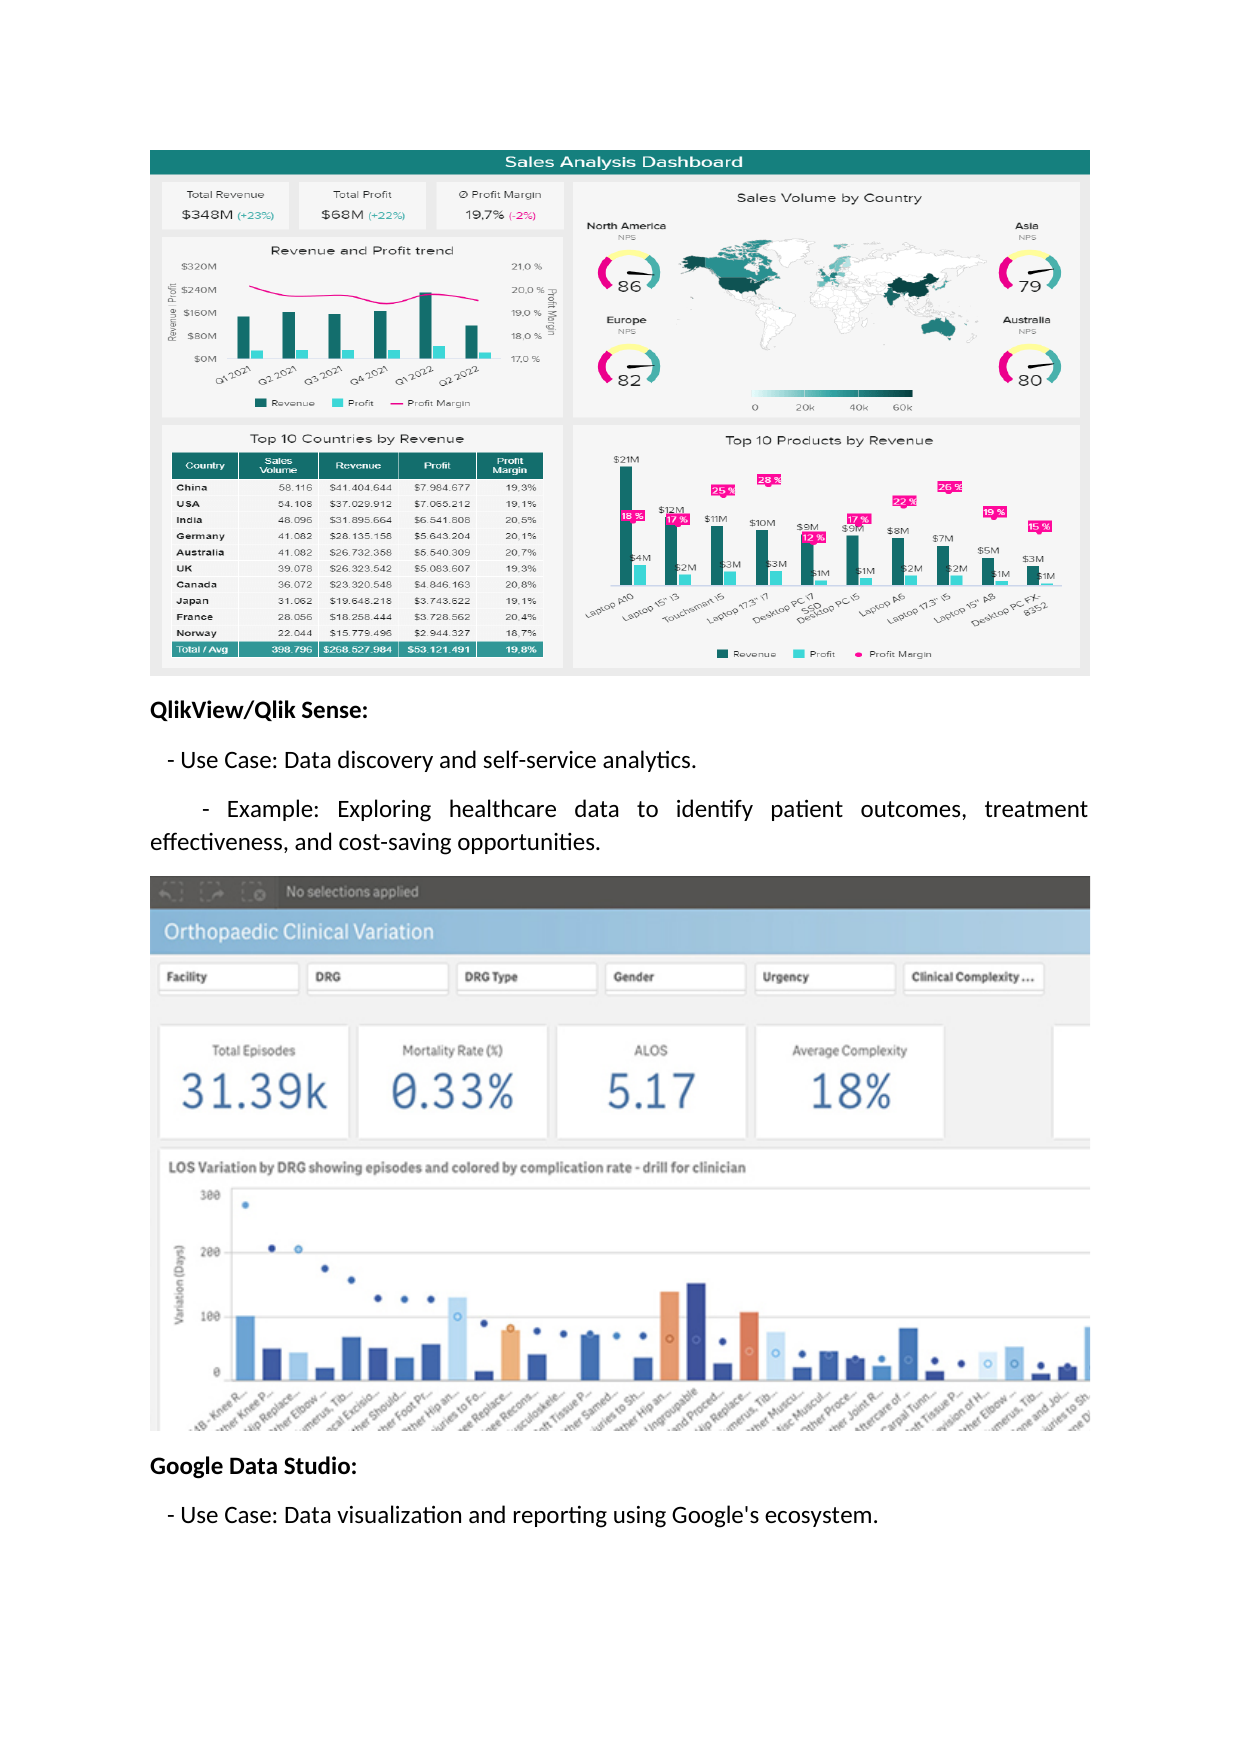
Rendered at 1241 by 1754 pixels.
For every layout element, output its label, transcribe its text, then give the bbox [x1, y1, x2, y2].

text Google Data Studio: [150, 1450, 1090, 1480]
text - Use Case: Data discovery and self-service analytics. [150, 744, 1090, 774]
text - Example: Exploring healthcare data to identify patient outcomes, treatment effectiveness, and cost-saving opportunities. [150, 794, 1090, 857]
picture [150, 150, 1090, 676]
text QlikView/Qlik Sense: [150, 694, 1090, 725]
picture [150, 876, 1091, 1431]
text - Use Case: Data visualization and reporting using Google's ecosystem. [150, 1499, 1090, 1530]
